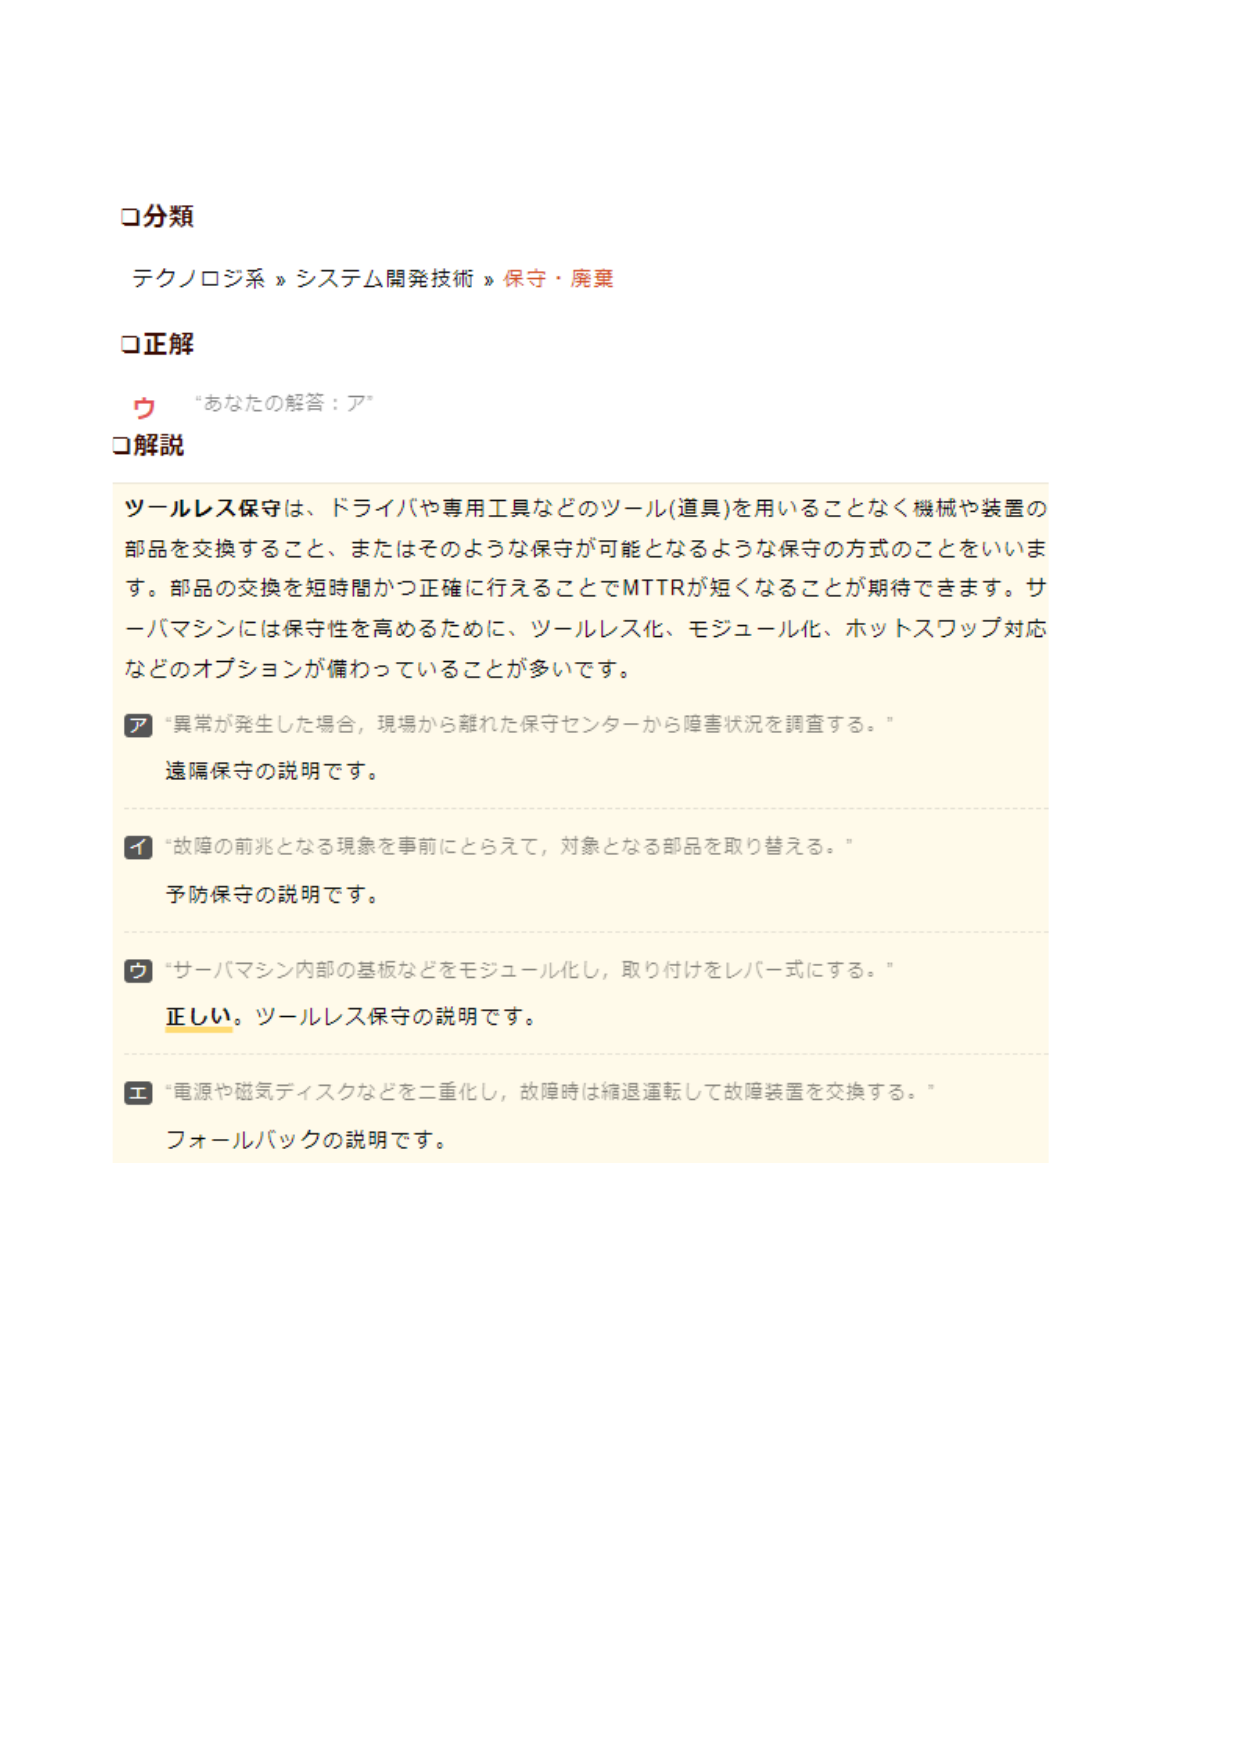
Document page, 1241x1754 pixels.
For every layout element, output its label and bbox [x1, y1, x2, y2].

picture [112, 202, 1049, 1163]
